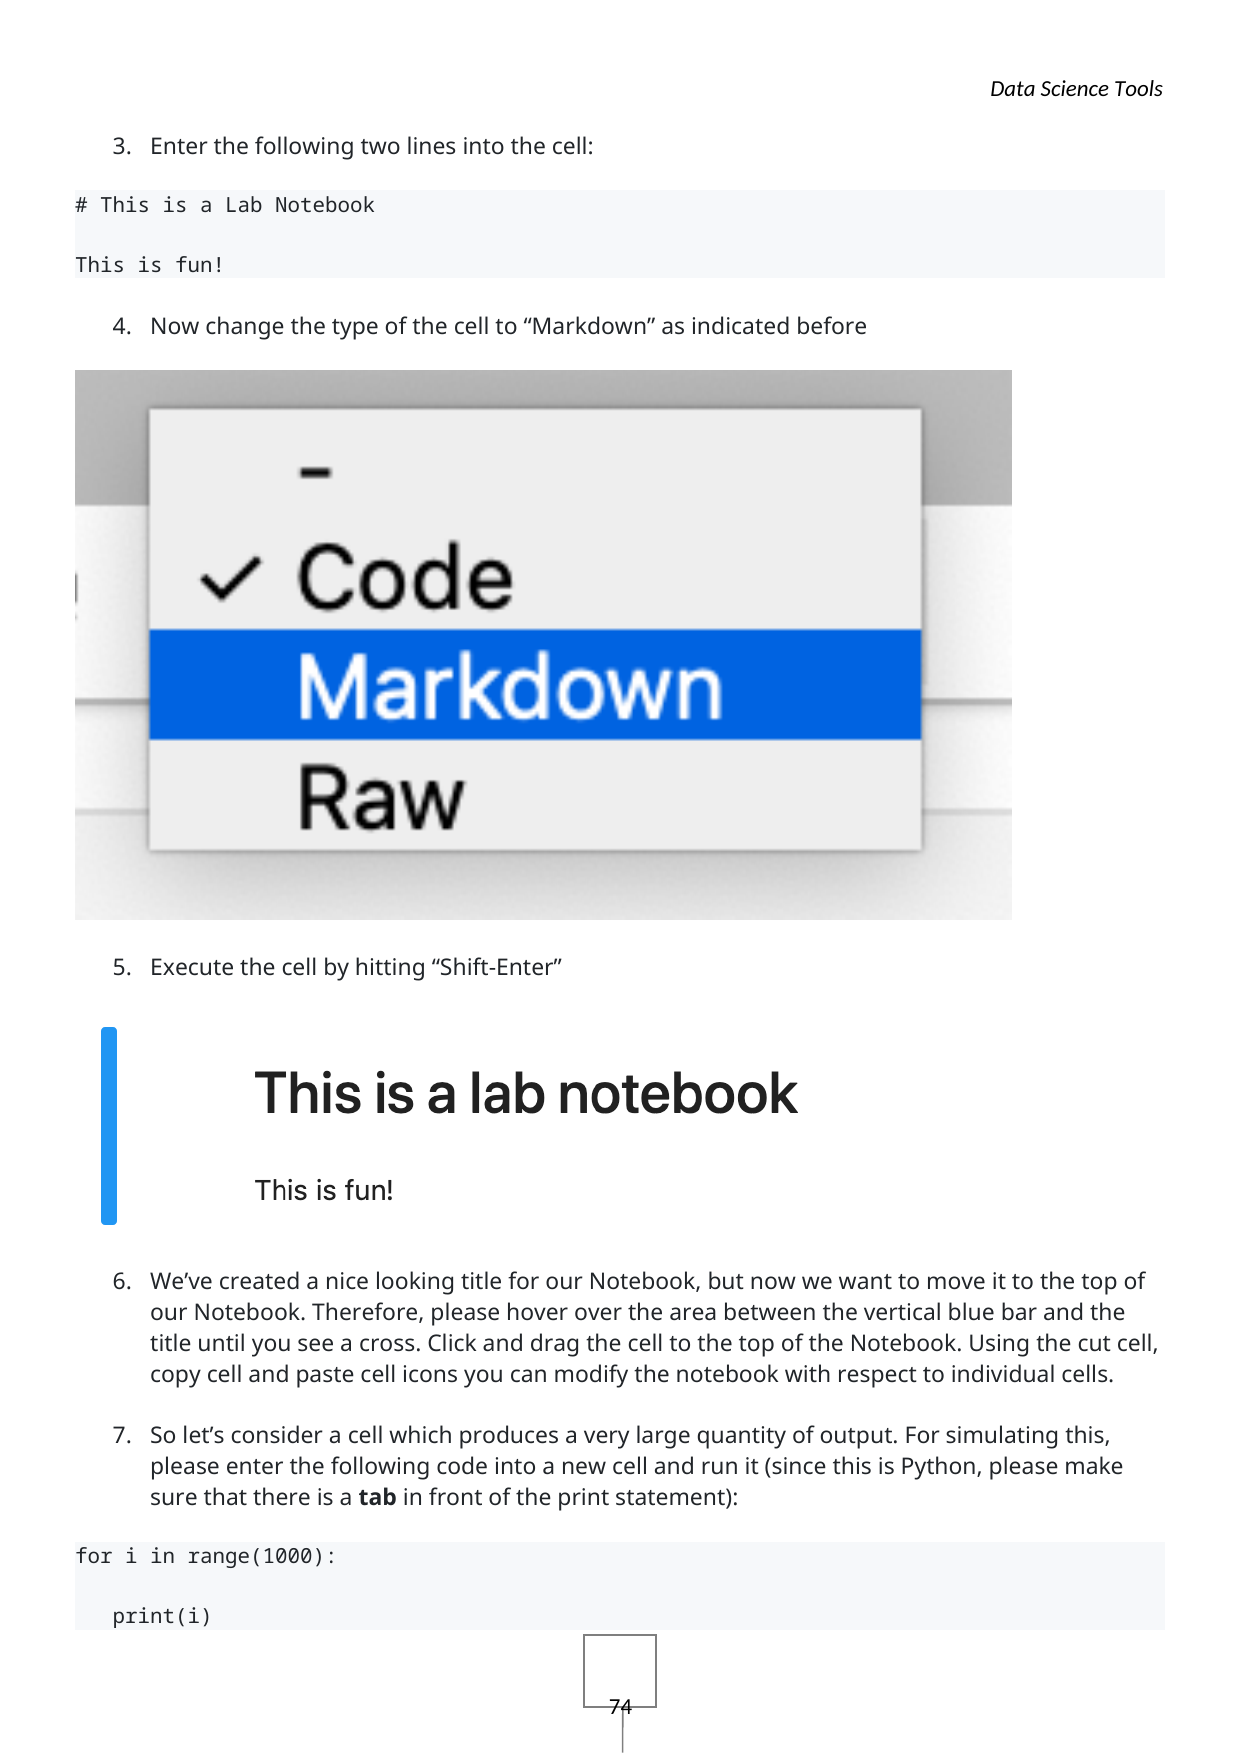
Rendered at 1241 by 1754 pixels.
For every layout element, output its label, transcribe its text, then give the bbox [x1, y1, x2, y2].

text print(i) [75, 1601, 1165, 1630]
list So let’s consider a cell which produces a very large quantity of output. For simulating this, please enter the following code into a new cell and run it (since this is Python, please make sure that there is a tab in front of the print statement): [112, 1419, 1165, 1512]
text # This is a Lab Notebook [75, 190, 1165, 219]
picture [75, 370, 1012, 920]
text for i in range(1000): [75, 1542, 1165, 1570]
list Now change the type of the cell to “Markdown” as indicated before [112, 309, 1165, 341]
list We’ve created a nice looking title for our Notebook, but now we want to move it to the top of our Notebook. Therefore, please hover over the area between the vertical blue bar and the title until you see a cross. Click and drag the cell to the top of the Notebook. Using the cut cell, copy cell and paste cell icons you can modify the notebook with respect to individual cells. [112, 1264, 1165, 1389]
picture [75, 1011, 1012, 1234]
list Enter the following two lines into the cell: [112, 130, 1165, 161]
list Execute the cell by hitting “Shift-Enter” [112, 951, 1165, 982]
text This is fun! [75, 250, 1165, 278]
